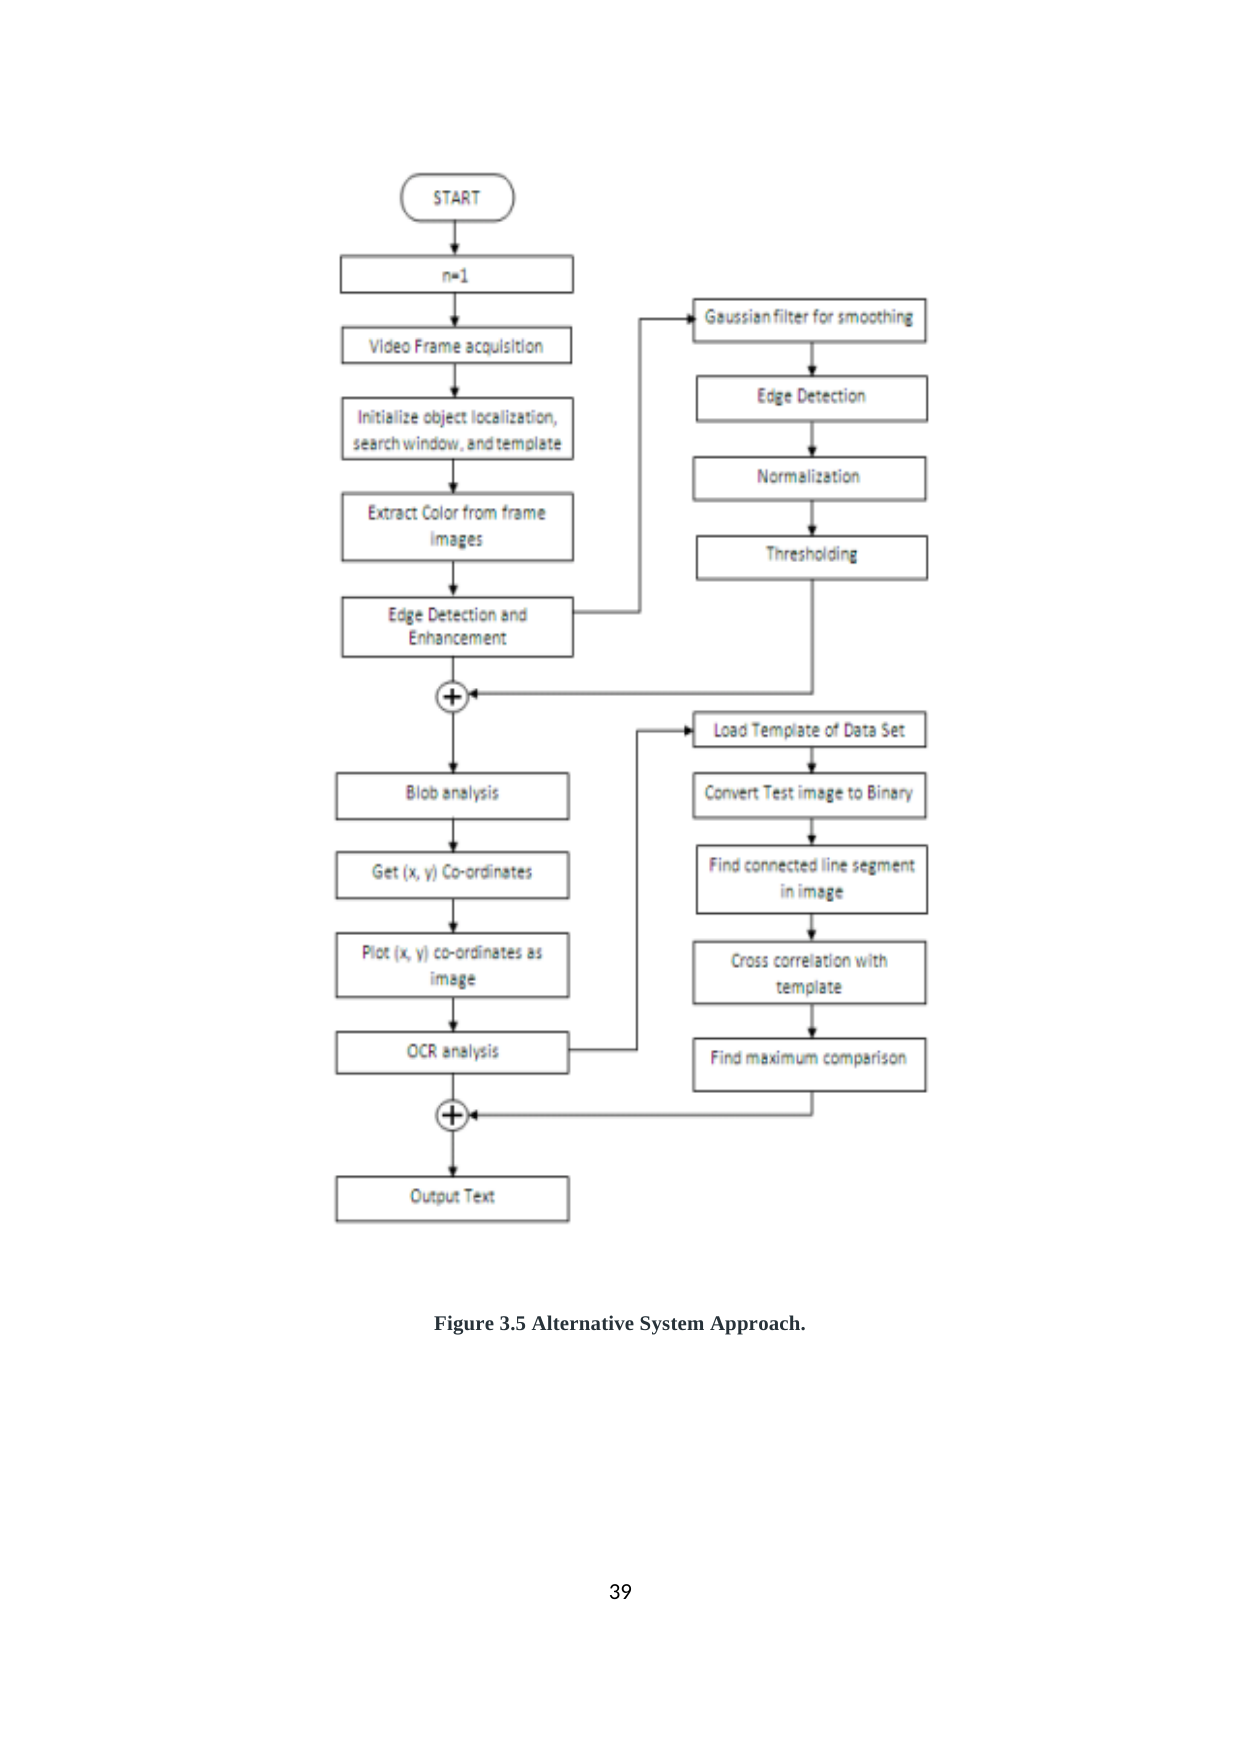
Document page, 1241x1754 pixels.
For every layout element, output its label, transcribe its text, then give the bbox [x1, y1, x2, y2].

text Figure 3.5 Alternative System Approach. [150, 1311, 1090, 1334]
picture [174, 132, 1066, 1253]
